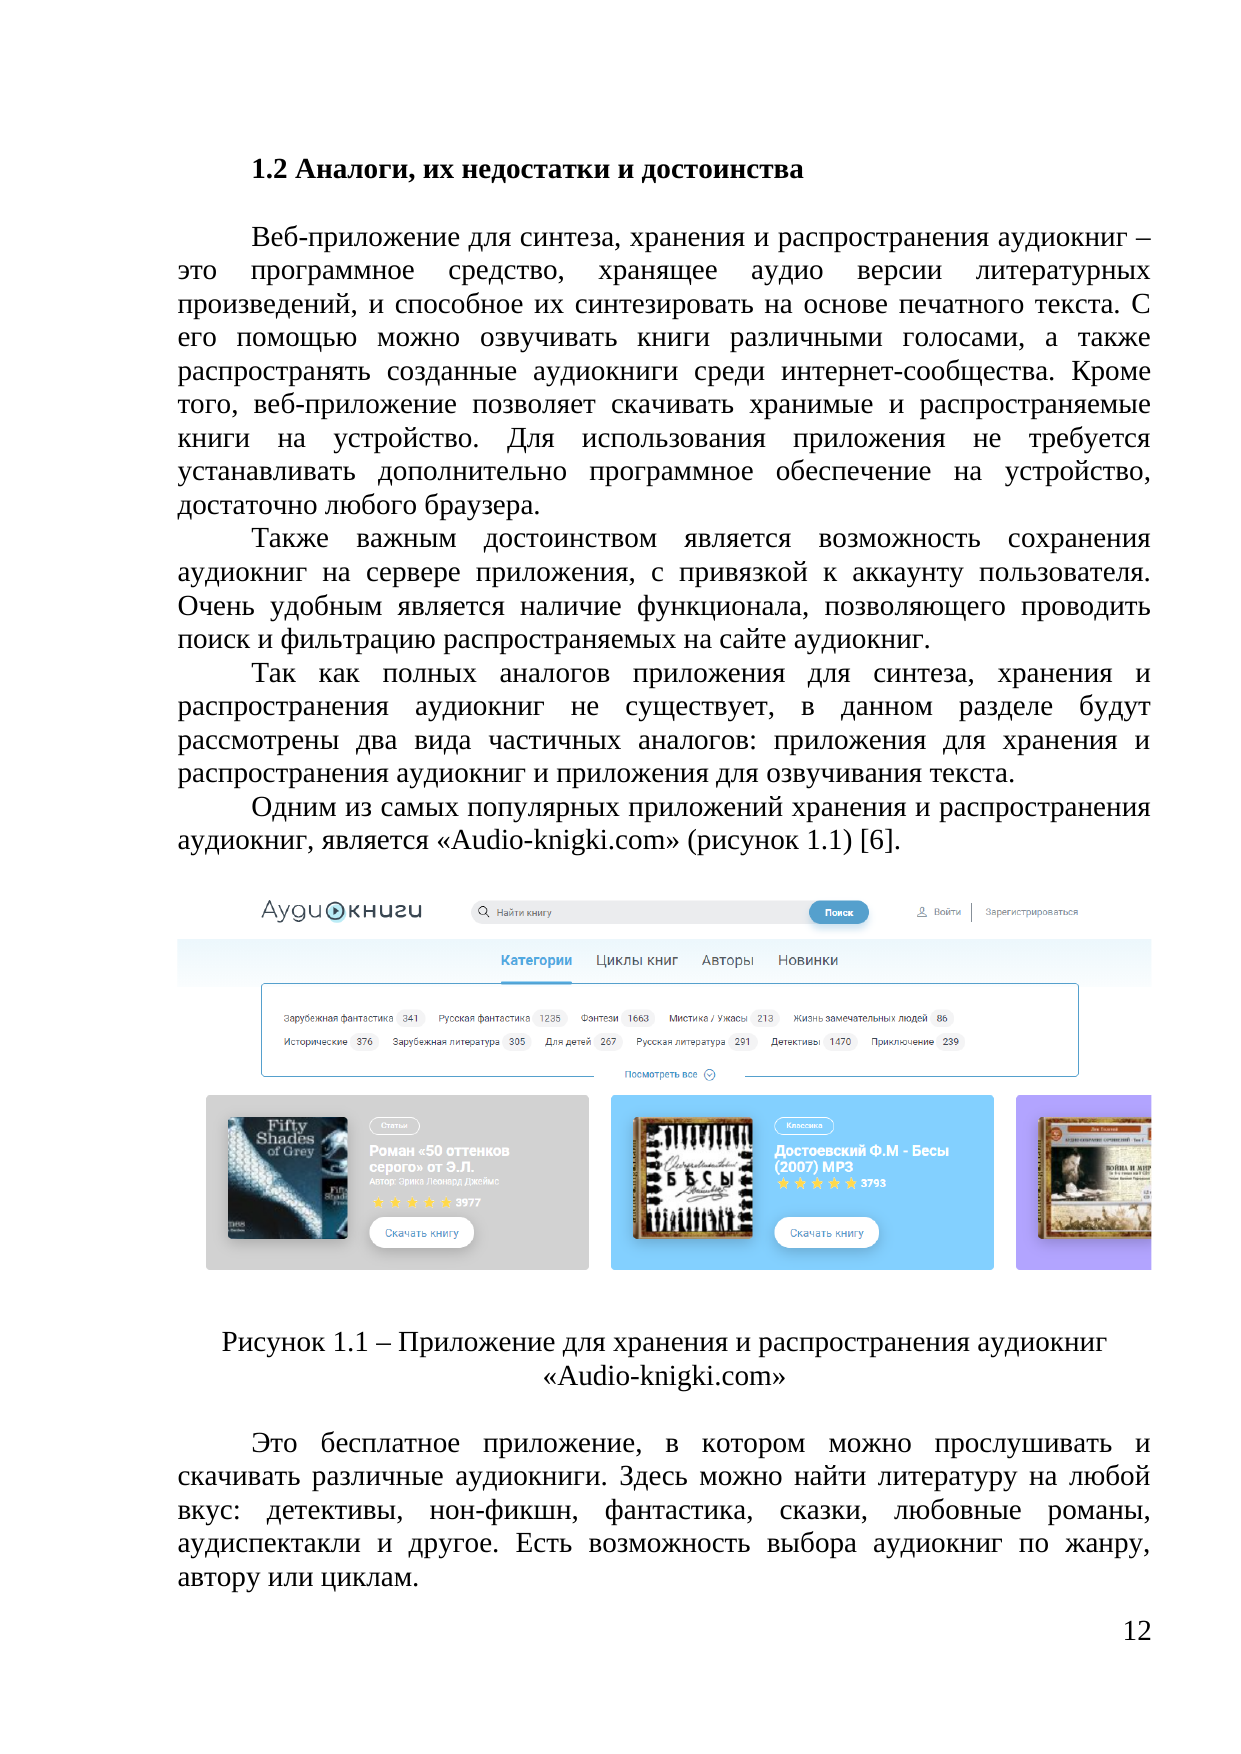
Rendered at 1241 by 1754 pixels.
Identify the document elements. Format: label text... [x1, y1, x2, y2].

text Также важным достоинством является возможность сохранения аудиокниг на сервере приложения, с привязкой к аккаунту пользователя. Очень удобным является наличие функционала, позволяющего проводить поиск и фильтрацию распространяемых на сайте аудиокниг. [177, 521, 1152, 655]
picture [177, 889, 1152, 1291]
text Одним из самых популярных приложений хранения и распространения аудиокниг, является «Audio-knigki.com» (рисунок 1.1) [6]. [177, 789, 1152, 856]
text Веб-приложение для синтеза, хранения и распространения аудиокниг – это программное средство, хранящее аудио версии литературных произведений, и способное их синтезировать на основе печатного текста. С его помощью можно озвучивать книги различными голосами, а также распространять созданные аудиокниги среди интернет-сообщества. Кроме того, веб-приложение позволяет скачивать хранимые и распространяемые книги на устройство. Для использования приложения не требуется устанавливать дополнительно программное обеспечение на устройство, достаточно любого браузера. [177, 219, 1152, 521]
text Это бесплатное приложение, в котором можно прослушивать и скачивать различные аудиокниги. Здесь можно найти литературу на любой вкус: детективы, нон-фикшн, фантастика, сказки, любовные романы, аудиспектакли и другое. Есть возможность выбора аудиокниг по жанру, автору или циклам. [177, 1425, 1152, 1592]
text Рисунок 1.1 – Приложение для хранения и распространения аудиокниг «Audio-knigki.com» [177, 1324, 1152, 1391]
text Так как полных аналогов приложения для синтеза, хранения и распространения аудиокниг не существует, в данном разделе будут рассмотрены два вида частичных аналогов: приложения для хранения и распространения аудиокниг и приложения для озвучивания текста. [177, 655, 1152, 789]
text 1.2 Аналоги, их недостатки и достоинства [251, 152, 1152, 185]
